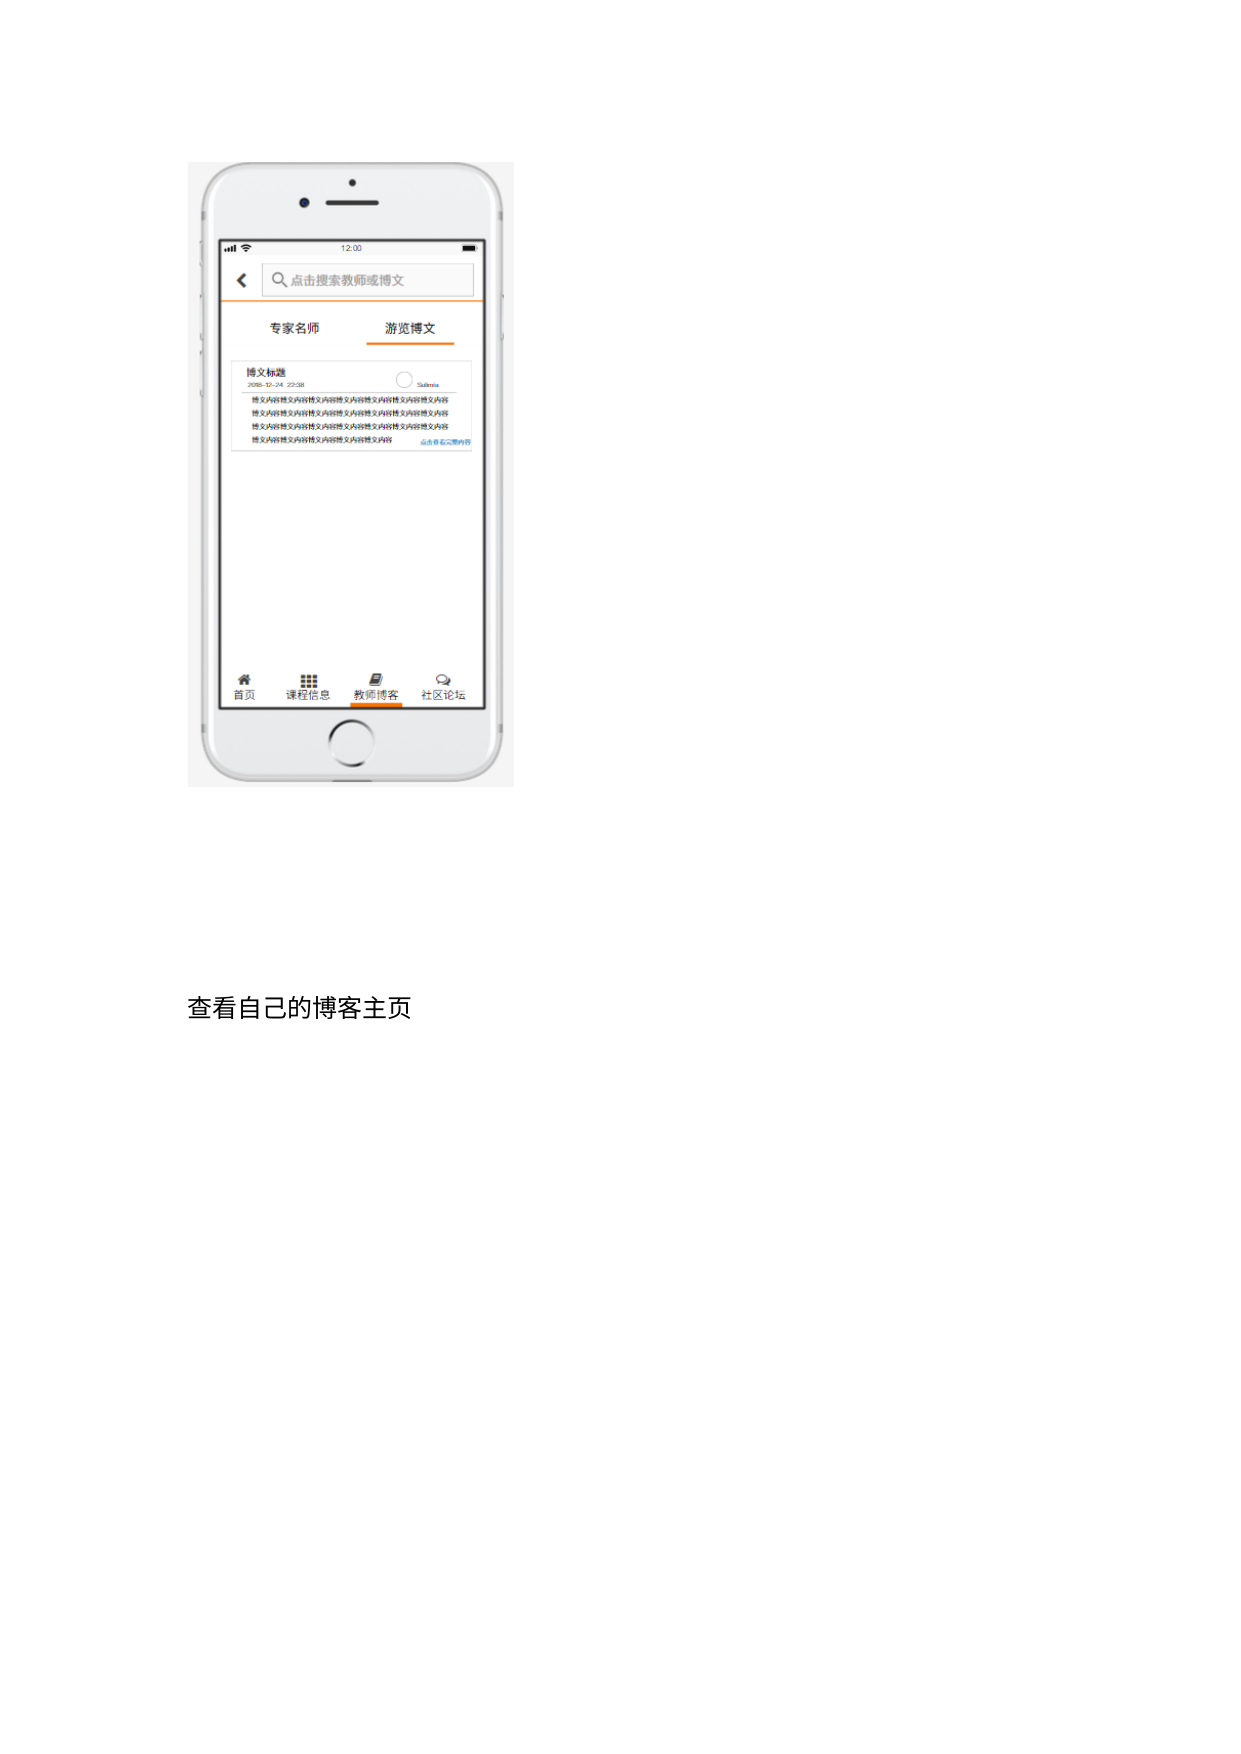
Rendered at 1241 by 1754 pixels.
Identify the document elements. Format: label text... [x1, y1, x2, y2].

picture [187, 162, 514, 787]
text 查看自己的博客主页 [187, 974, 1053, 1039]
